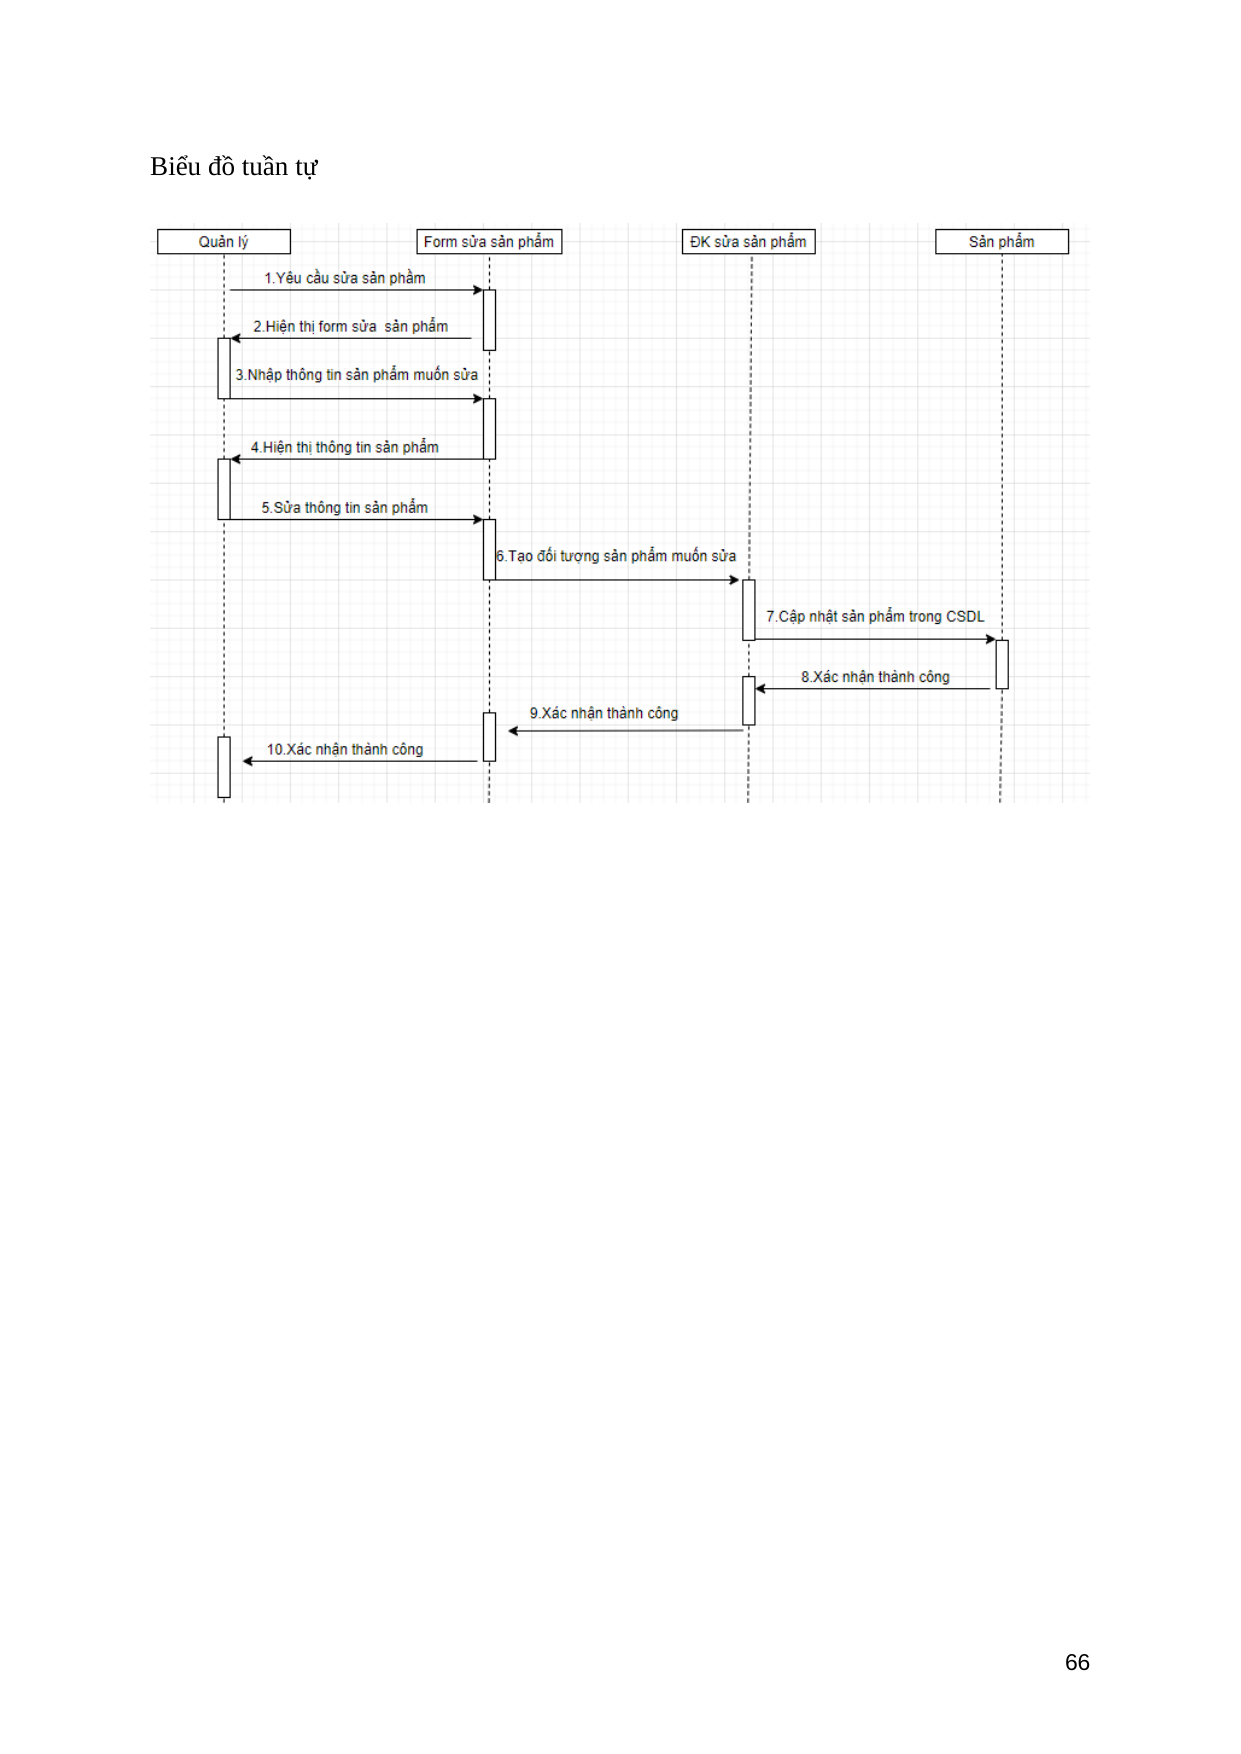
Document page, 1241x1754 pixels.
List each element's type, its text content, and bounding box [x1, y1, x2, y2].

subtitle Biểu đồ tuần tự [150, 150, 1090, 181]
picture [150, 223, 1091, 803]
